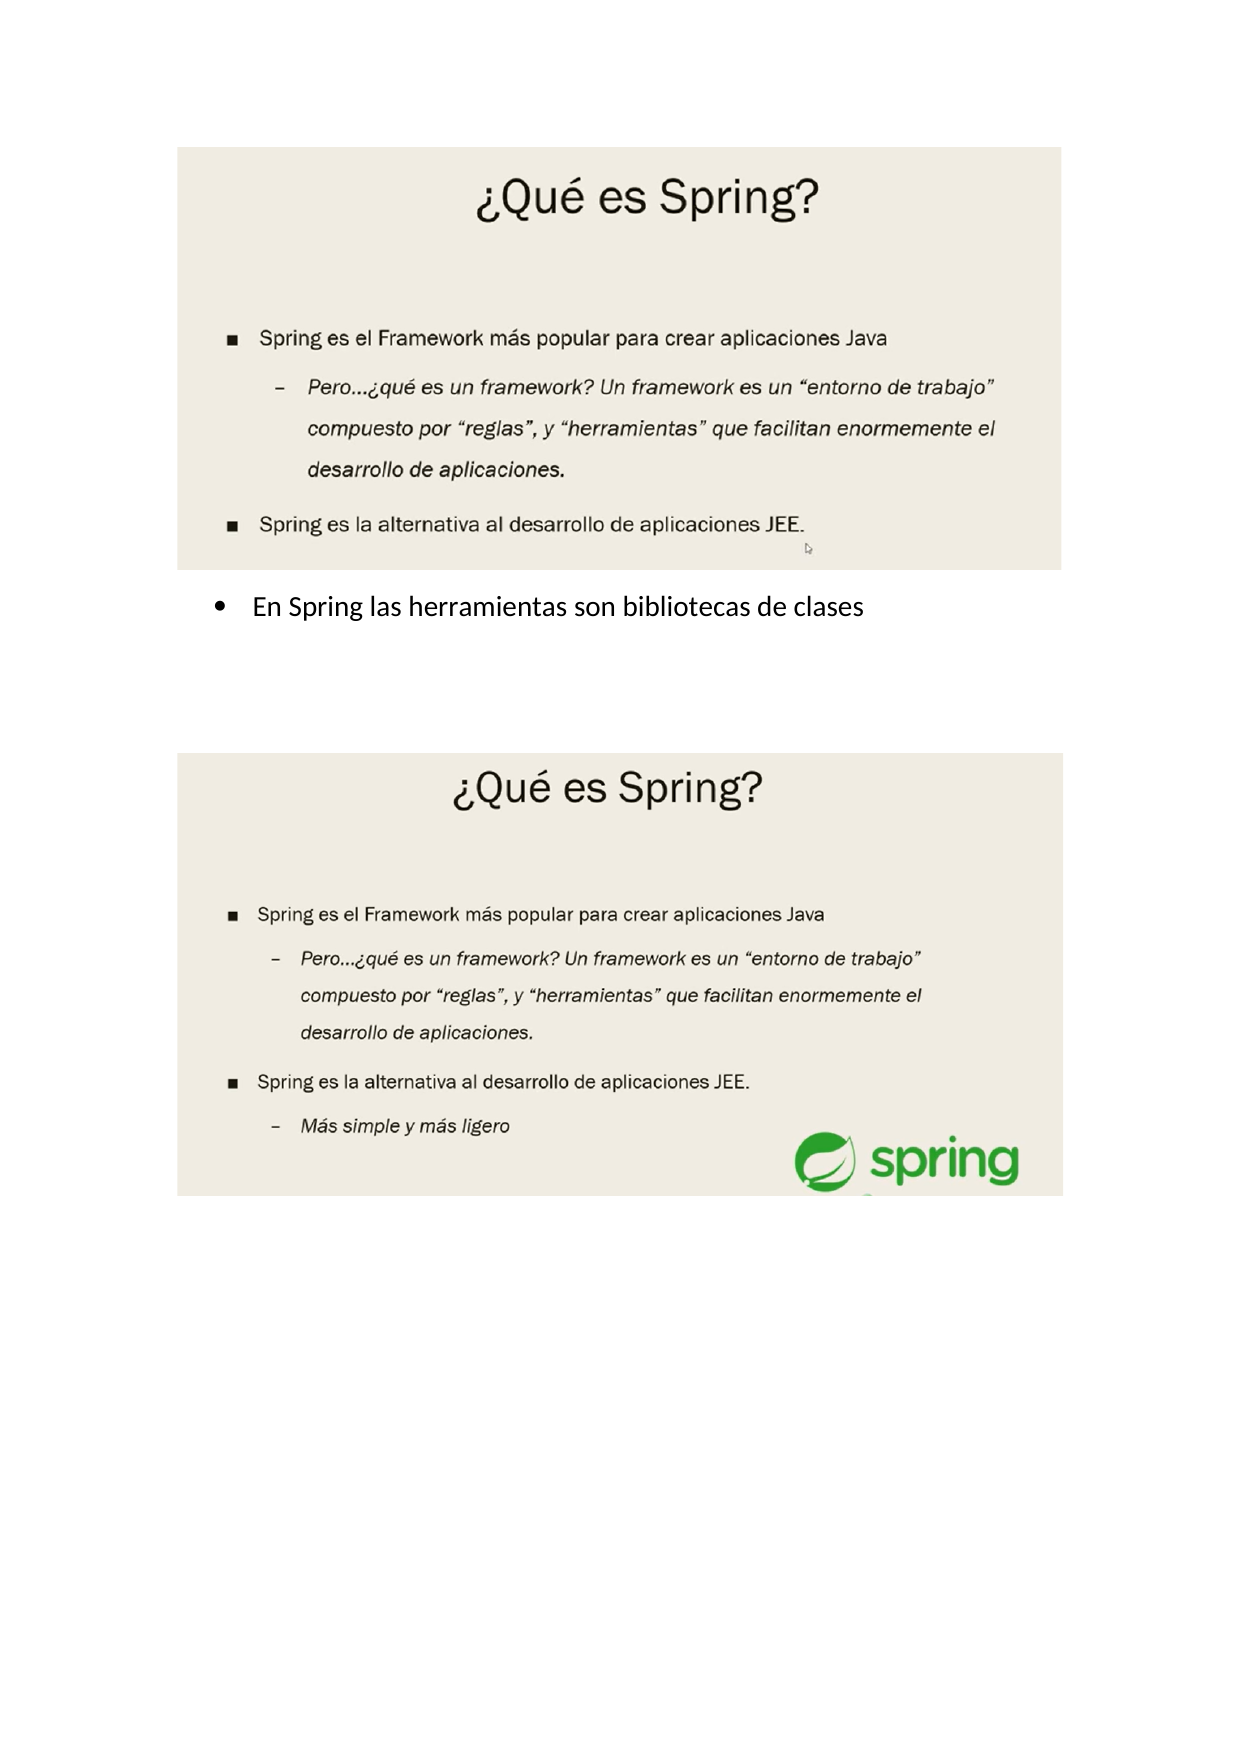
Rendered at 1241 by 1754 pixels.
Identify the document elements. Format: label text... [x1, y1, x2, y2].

picture [177, 753, 1064, 1196]
list En Spring las herramientas son bibliotecas de clases [215, 588, 1063, 624]
picture [177, 147, 1062, 570]
